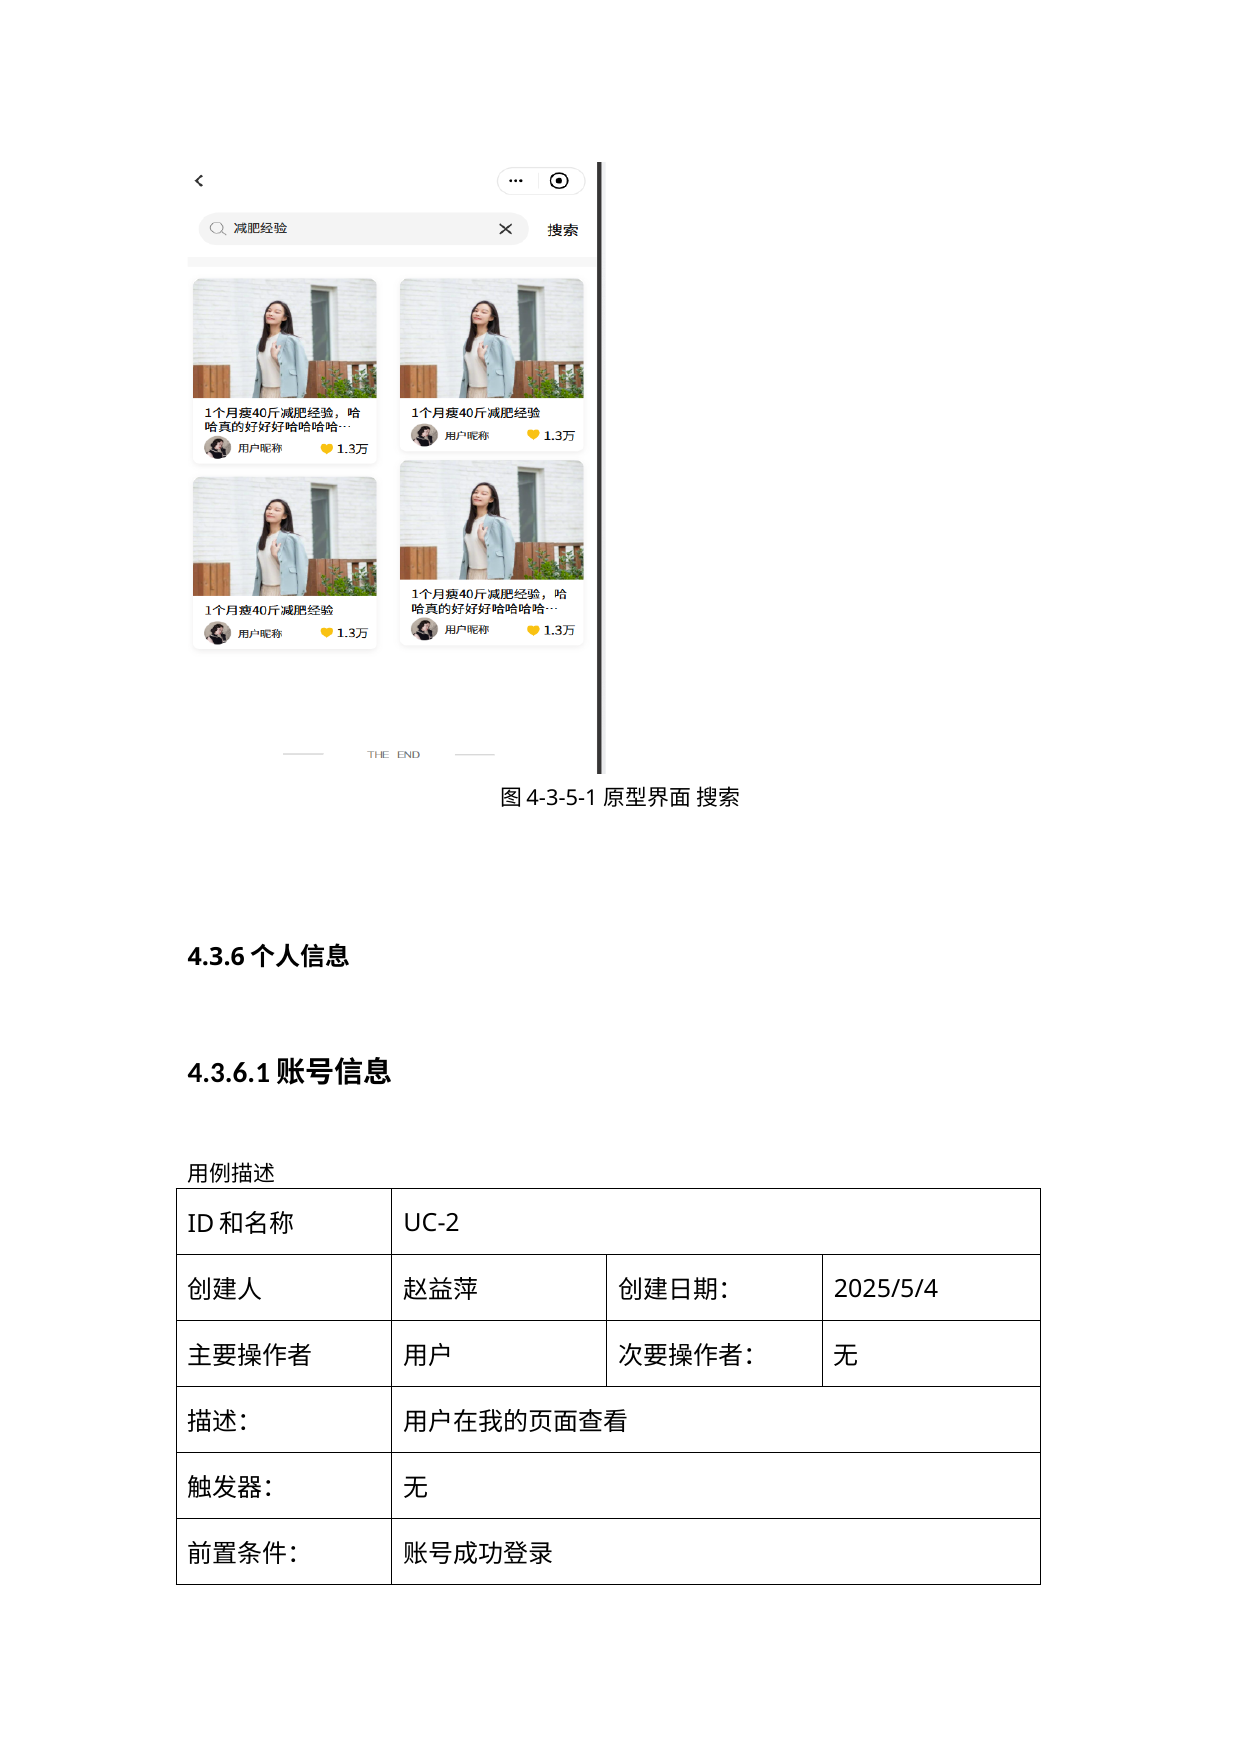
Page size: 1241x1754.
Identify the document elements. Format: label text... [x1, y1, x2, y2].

table_cell 赵益萍 [392, 1255, 606, 1320]
list 用例描述 [187, 1156, 1053, 1188]
subtitle 4.3.6个人信息 [187, 922, 1053, 987]
table_cell 无 [392, 1453, 1040, 1518]
table_cell 账号成功登录 [392, 1519, 1040, 1584]
table_cell 次要操作者： [607, 1321, 822, 1386]
table_cell 前置条件： [177, 1519, 391, 1584]
table_cell 触发器： [177, 1453, 391, 1518]
table_cell 描述： [177, 1387, 391, 1452]
table_cell 主要操作者 [177, 1321, 391, 1386]
subtitle 4.3.6.1账号信息 [187, 1037, 1053, 1102]
table_cell 2025/5/4 [823, 1255, 1040, 1320]
table_cell 用户在我的页面查看 [392, 1387, 1040, 1452]
text 图4-3-5-1 原型界面 搜索 [187, 779, 1053, 812]
table_cell 创建日期： [607, 1255, 822, 1320]
table_header ID和名称 [177, 1189, 391, 1254]
table_cell 用户 [392, 1321, 606, 1386]
table_header UC-2 [392, 1189, 1040, 1254]
picture [187, 162, 606, 774]
table_cell 无 [823, 1321, 1040, 1386]
table_cell 创建人 [177, 1255, 391, 1320]
